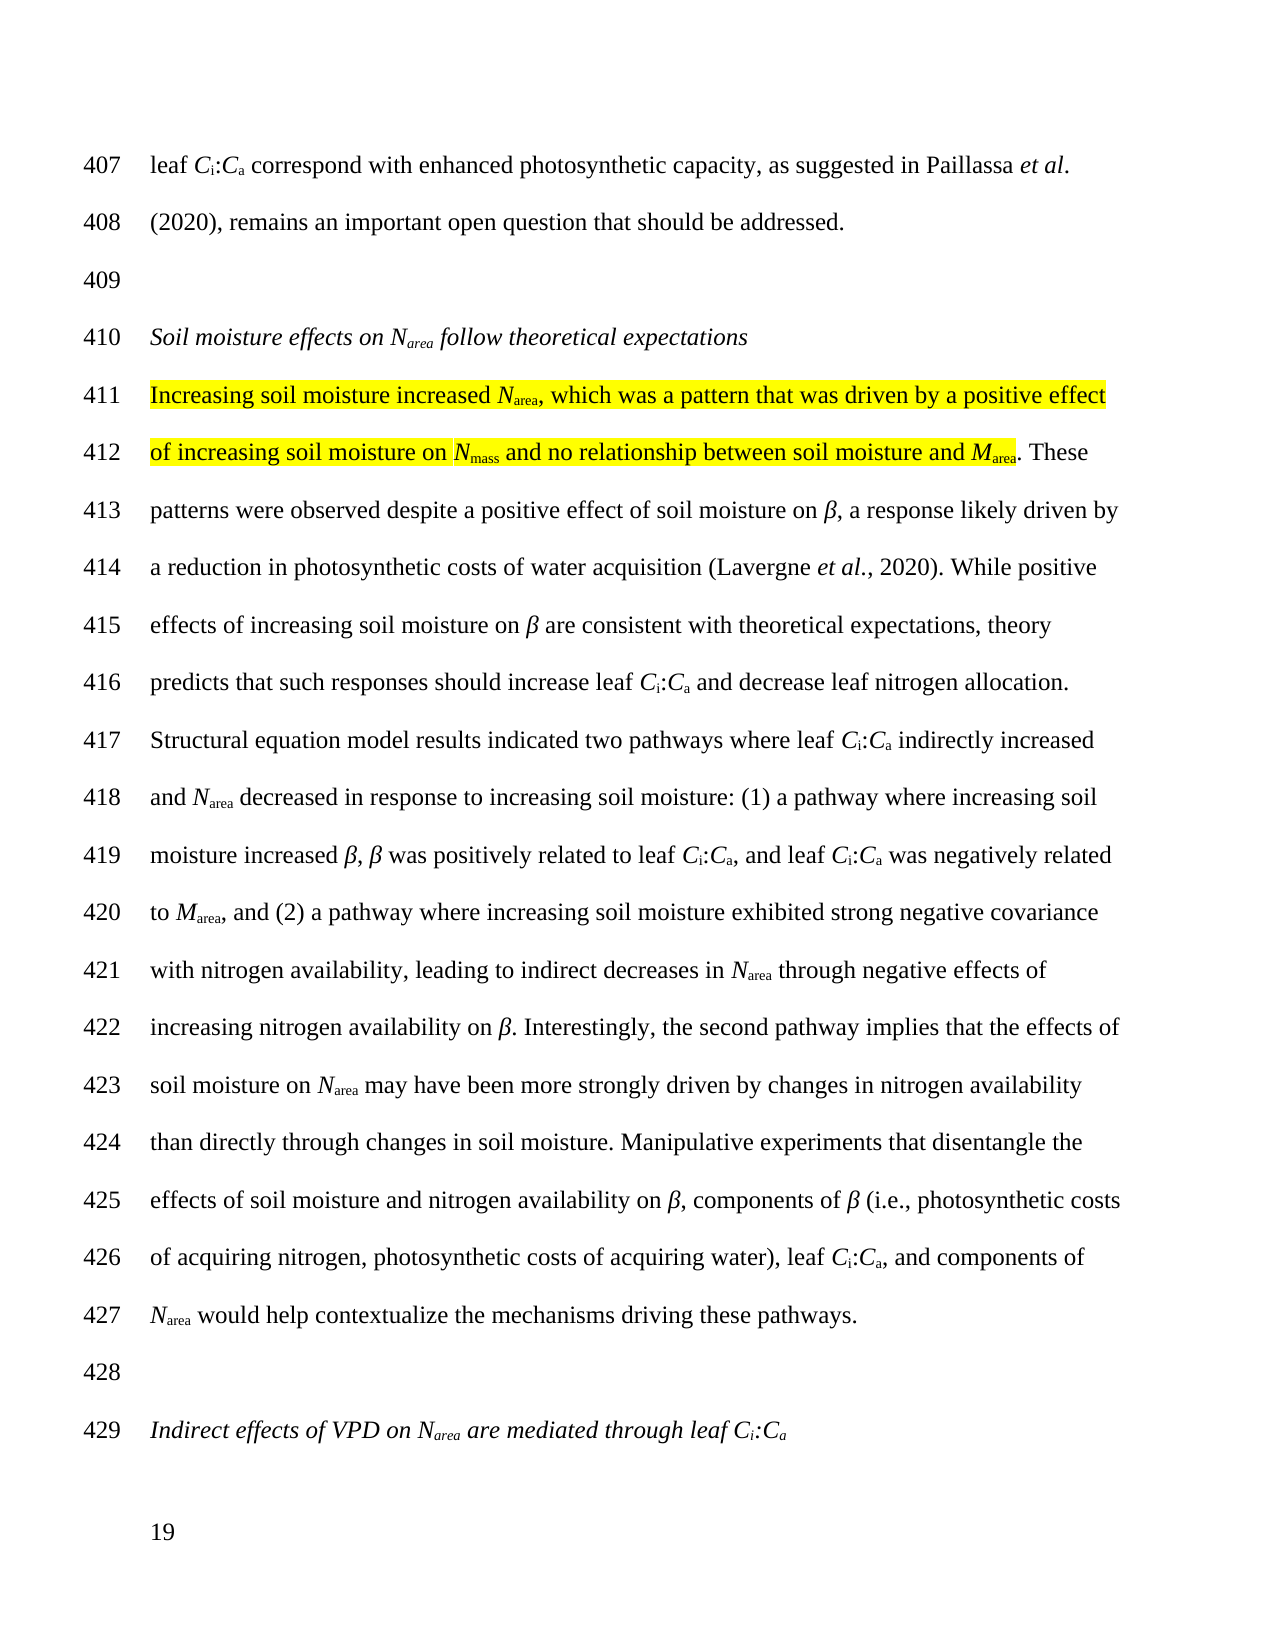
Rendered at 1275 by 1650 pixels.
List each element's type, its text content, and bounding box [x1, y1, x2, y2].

text Increasing soil moisture increased Narea, which was a pattern that was driven by a positive effect of increasing soil moisture on Nmass and no relationship between soil moisture and Marea. These patterns were observed despite a positive effect of soil moisture on β, a response likely driven by a reduction in photosynthetic costs of water acquisition . While positive effects of increasing soil moisture on β are consistent with theoretical expectations, theory predicts that such responses should increase leaf Ci:Ca and decrease leaf nitrogen allocation. Structural equation model results indicated two pathways where leaf Ci:Ca indirectly increased and Narea decreased in response to increasing soil moisture: (1) a pathway where increasing soil moisture increased β, β was positively related to leaf Ci:Ca, and leaf Ci:Ca was negatively related to Marea, and (2) a pathway where increasing soil moisture exhibited strong negative covariance with nitrogen availability, leading to indirect decreases in Narea through negative effects of increasing nitrogen availability on β. Interestingly, the second pathway implies that the effects of soil moisture on Narea may have been more strongly driven by changes in nitrogen availability than directly through changes in soil moisture. Manipulative experiments that disentangle the effects of soil moisture and nitrogen availability on β, components of β (i.e., photosynthetic costs of acquiring nitrogen, photosynthetic costs of acquiring water), leaf Ci:Ca, and components of Narea would help contextualize the mechanisms driving these pathways. [150, 380, 1125, 1329]
text Indirect effects of VPD on Narea are mediated through leaf Ci:Ca [150, 1415, 1125, 1444]
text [150, 150, 1125, 236]
text Soil moisture effects on Narea follow theoretical expectations [150, 322, 1125, 351]
